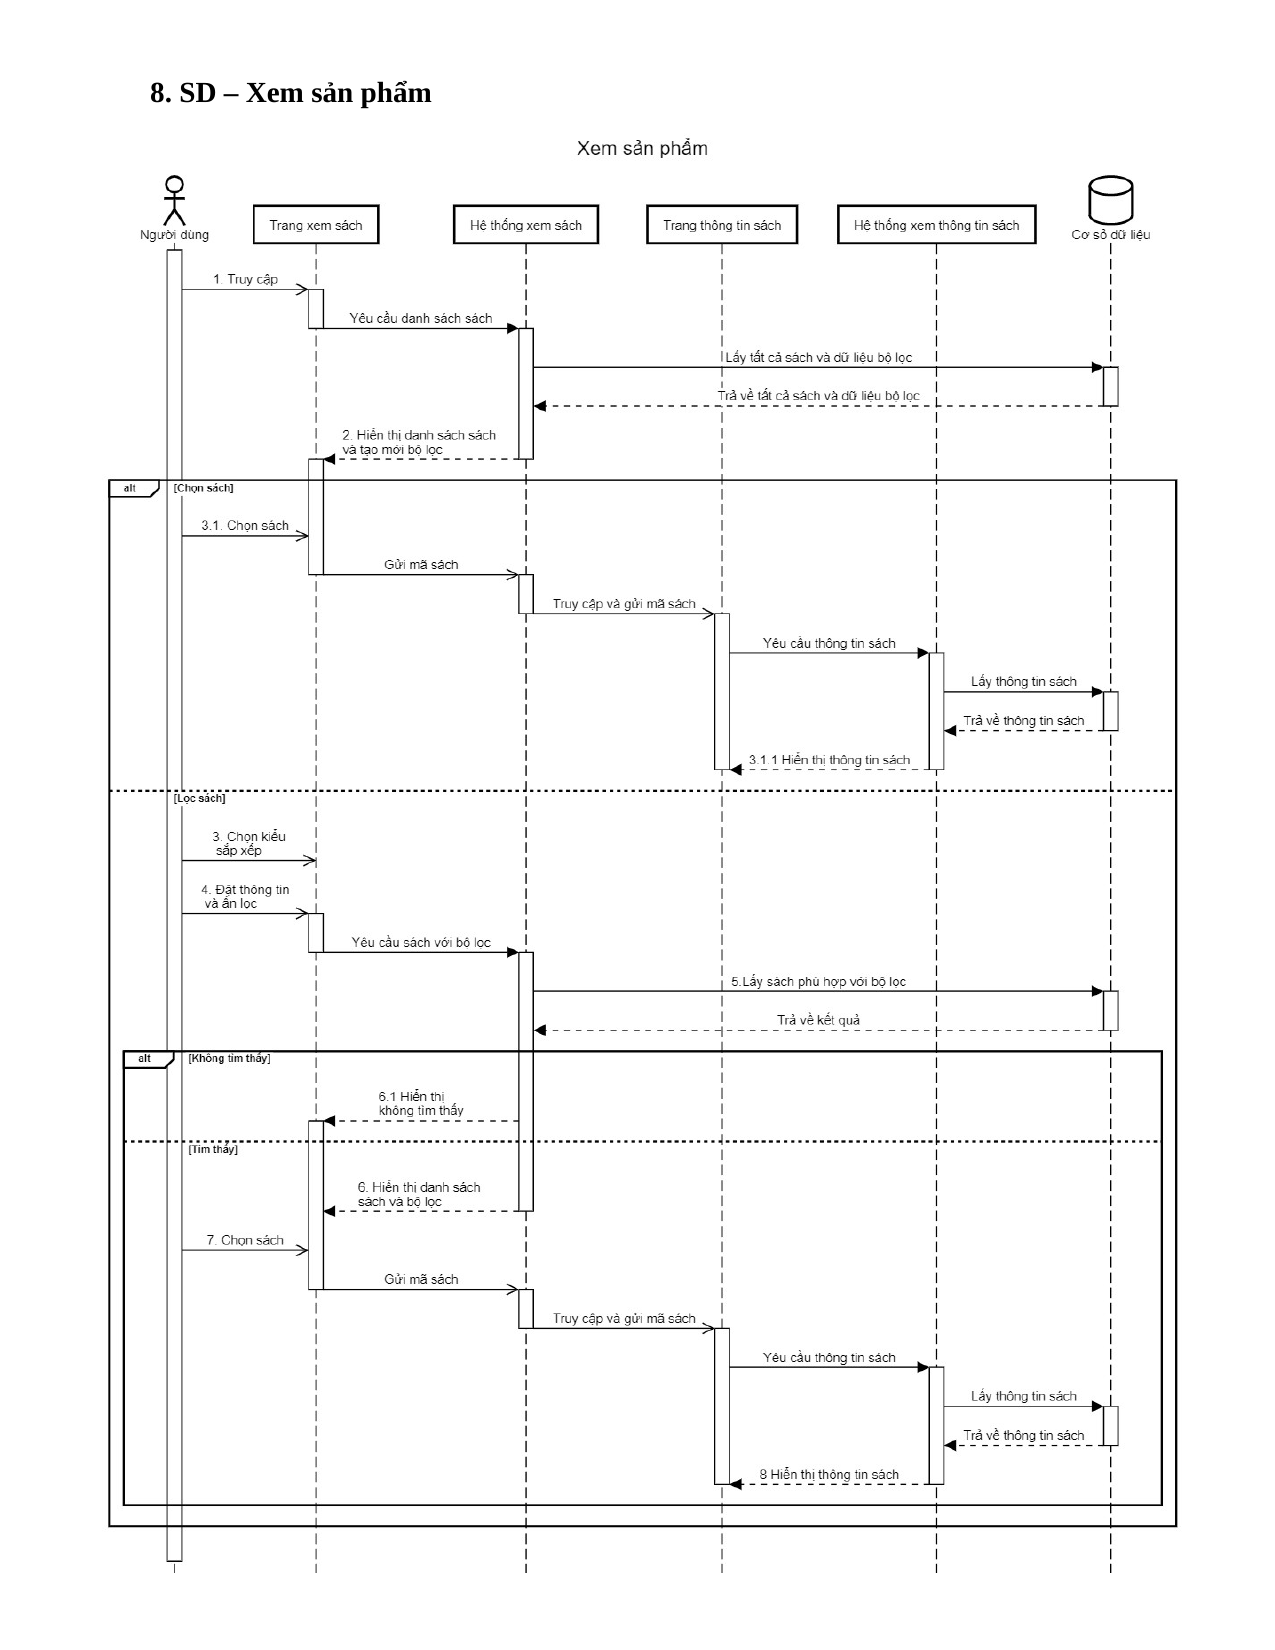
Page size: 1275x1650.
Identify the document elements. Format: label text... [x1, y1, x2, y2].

picture [87, 133, 1193, 1572]
subtitle 8. SD – Xem sản phẩm [75, 75, 1200, 108]
